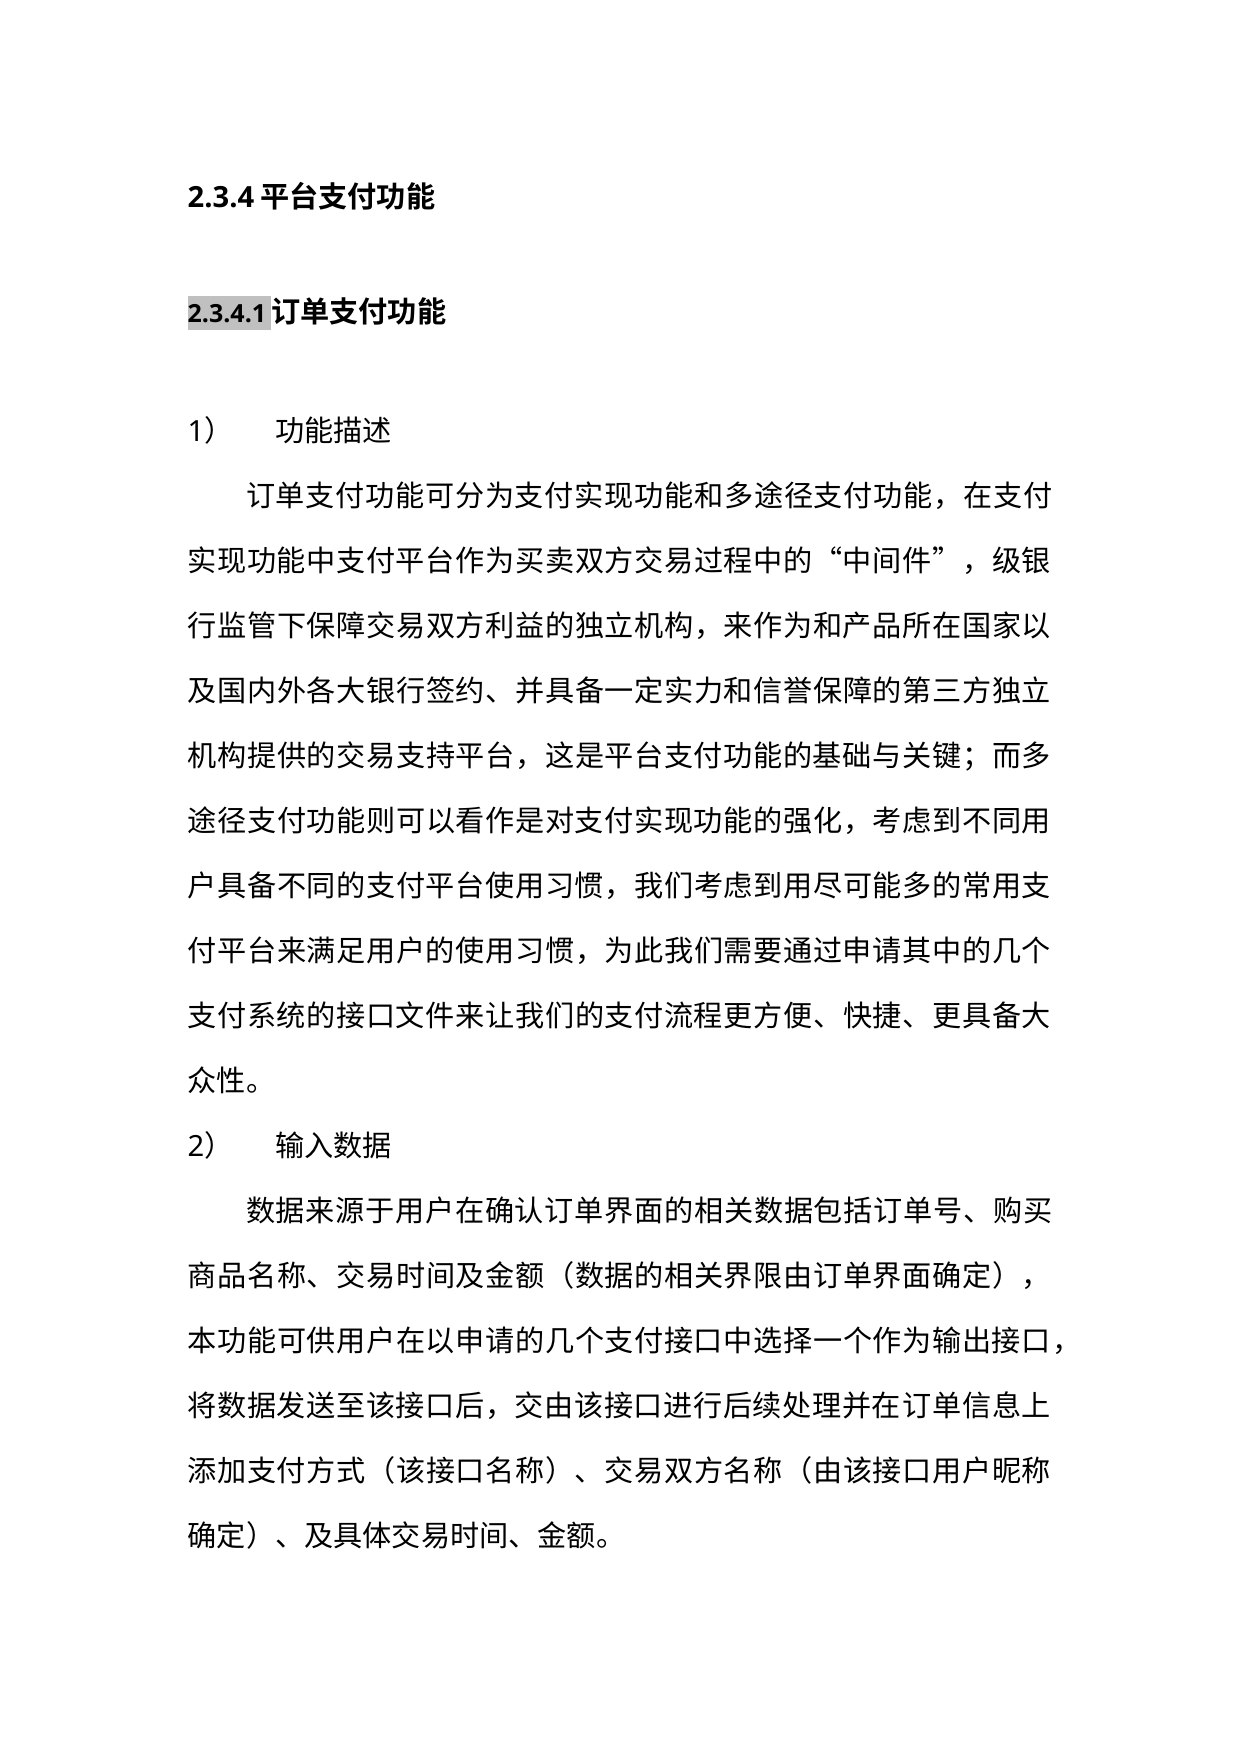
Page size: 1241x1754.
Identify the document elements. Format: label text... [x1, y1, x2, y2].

text 订单支付功能可分为支付实现功能和多途径支付功能，在支付实现功能中支付平台作为买卖双方交易过程中的“中间件”，级银行监管下保障交易双方利益的独立机构，来作为和产品所在国家以及国内外各大银行签约、并具备一定实力和信誉保障的第三方独立机构提供的交易支持平台，这是平台支付功能的基础与关键；而多途径支付功能则可以看作是对支付实现功能的强化，考虑到不同用户具备不同的支付平台使用习惯，我们考虑到用尽可能多的常用支付平台来满足用户的使用习惯，为此我们需要通过申请其中的几个支付系统的接口文件来让我们的支付流程更方便、快捷、更具备大众性。 [187, 462, 1053, 1112]
text 数据来源于用户在确认订单界面的相关数据包括订单号、购买商品名称、交易时间及金额（数据的相关界限由订单界面确定），本功能可供用户在以申请的几个支付接口中选择一个作为输出接口，将数据发送至该接口后，交由该接口进行后续处理并在订单信息上添加支付方式（该接口名称）、交易双方名称（由该接口用户昵称确定）、及具体交易时间、金额。 [187, 1177, 1053, 1567]
subtitle 2.3.4.1订单支付功能 [187, 277, 1053, 342]
list 输入数据 [187, 1112, 1053, 1177]
subtitle 2.3.4平台支付功能 [187, 162, 1053, 227]
list 功能描述 [187, 397, 1053, 462]
